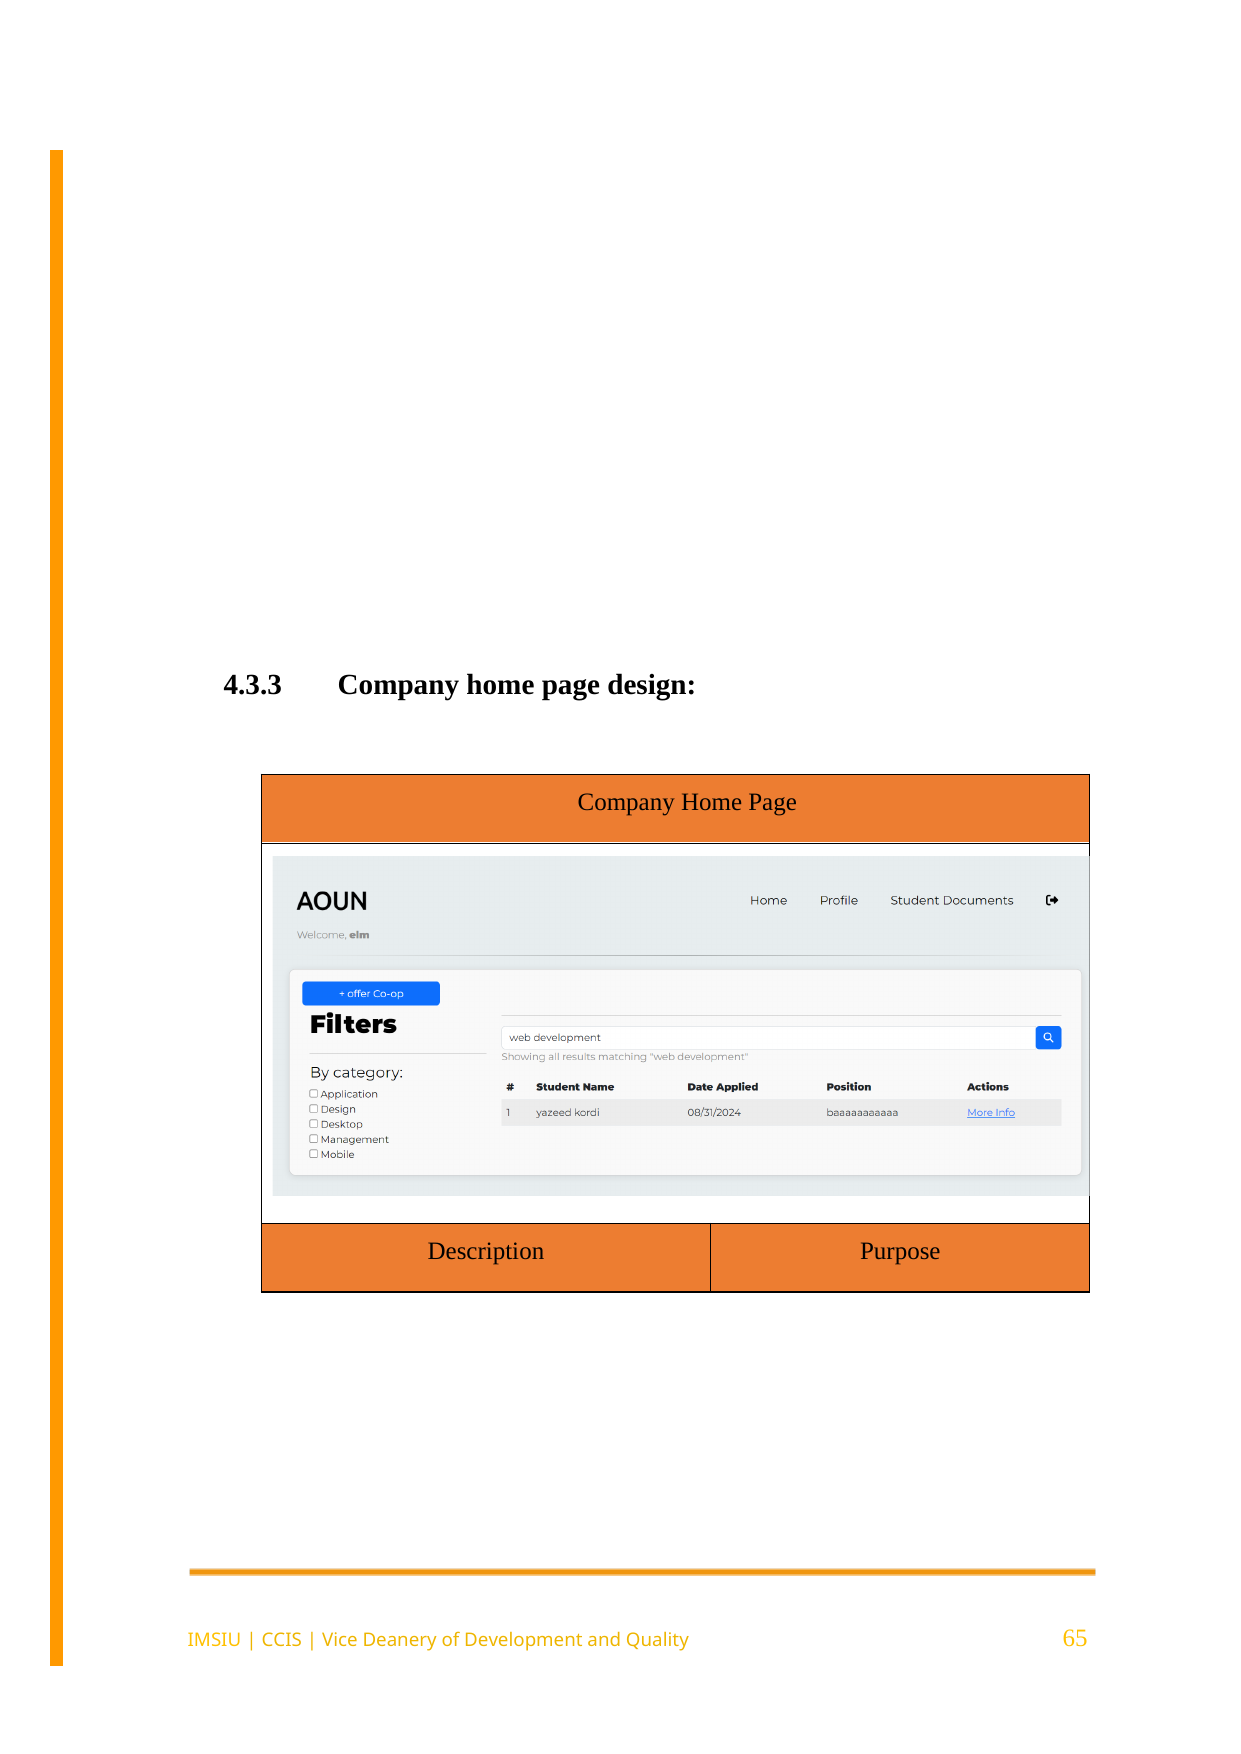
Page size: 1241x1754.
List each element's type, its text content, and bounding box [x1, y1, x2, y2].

table_cell Description [262, 1224, 710, 1291]
picture [272, 856, 1090, 1196]
picture [187, 1567, 1100, 1576]
table_cell [262, 844, 1089, 1222]
table_cell Purpose [711, 1224, 1089, 1291]
table_header Company Home Page [262, 775, 1089, 842]
list Company home page design: [223, 667, 1090, 701]
